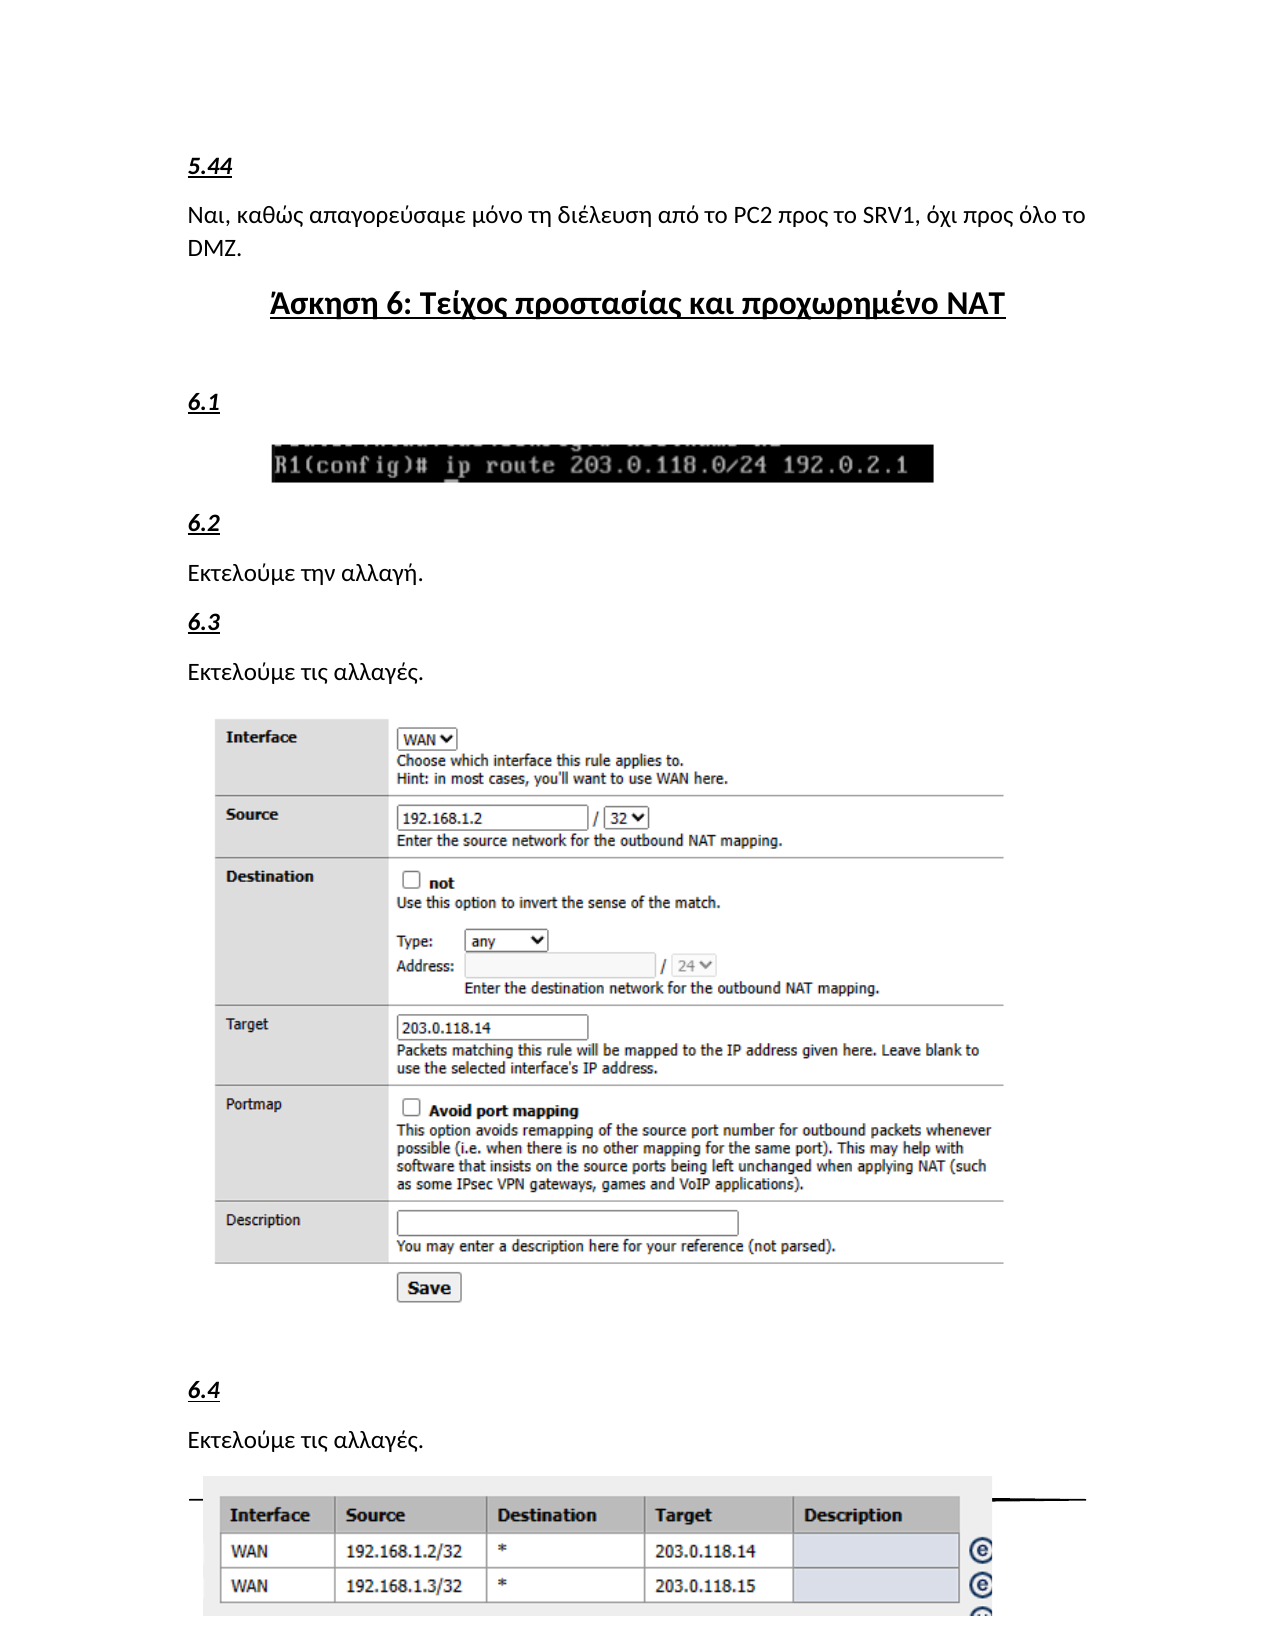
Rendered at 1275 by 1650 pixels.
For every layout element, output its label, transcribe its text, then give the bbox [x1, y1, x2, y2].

text Άσκηση 6: Τείχος προστασίας και προχωρημένο NAT [187, 282, 1087, 323]
text 6.4 [187, 1374, 1087, 1405]
text 5.44 [187, 150, 1087, 181]
text 6.1 [187, 343, 1087, 416]
text Ναι, καθώς απαγορεύσαμε μόνο τη διέλευση από το PC2 προς το SRV1, όχι προς όλο το DMZ. [187, 199, 1087, 263]
text Εκτελούμε τις αλλαγές. [187, 656, 1087, 686]
picture [211, 711, 1012, 1304]
picture [269, 437, 948, 486]
text Εκτελούμε την αλλαγή. [187, 557, 1087, 587]
text 6.3 [187, 606, 1087, 637]
picture [203, 1476, 993, 1616]
text Εκτελούμε τις αλλαγές. [187, 1424, 1087, 1455]
